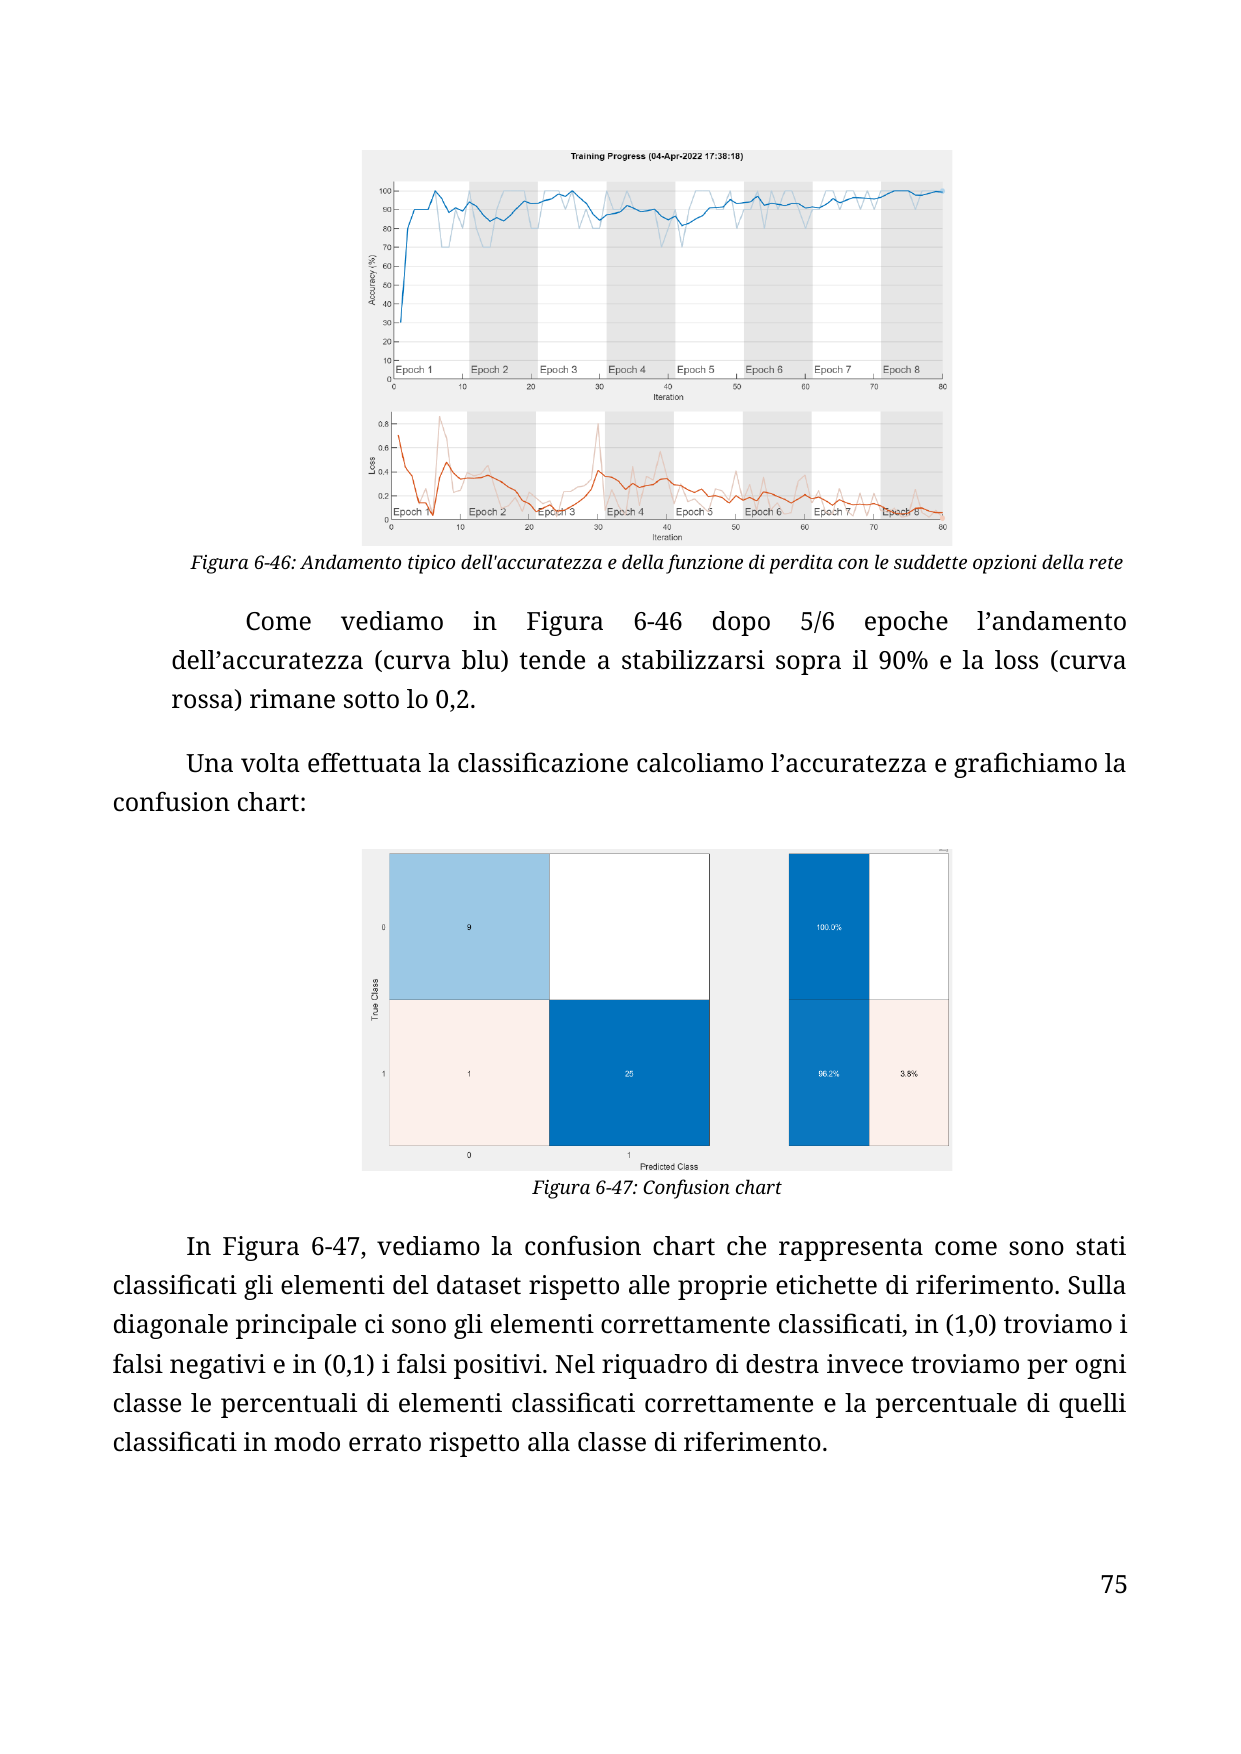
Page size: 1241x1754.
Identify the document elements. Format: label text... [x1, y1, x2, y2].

picture [361, 150, 953, 546]
text Una volta effettuata la classificazione calcoliamo l’accuratezza e grafichiamo la confusion chart: [112, 746, 1128, 819]
picture [361, 849, 953, 1171]
